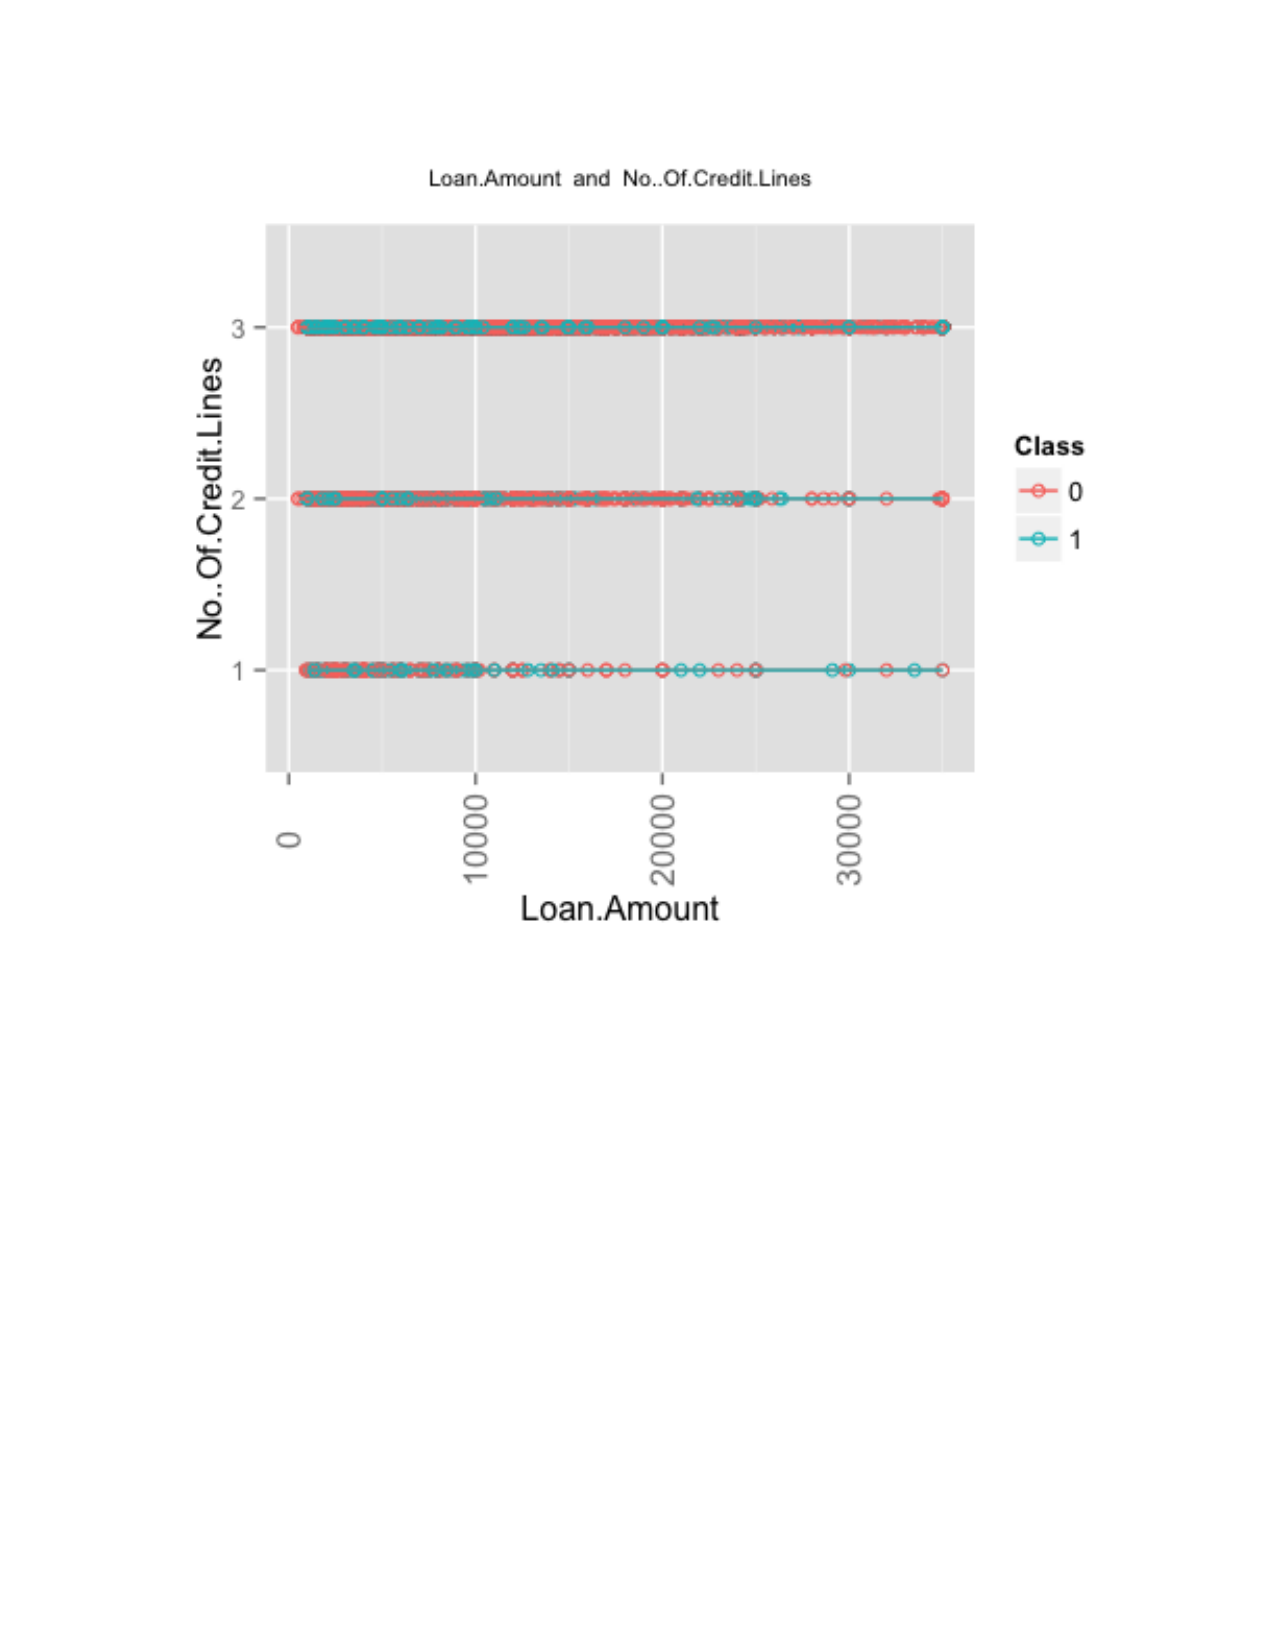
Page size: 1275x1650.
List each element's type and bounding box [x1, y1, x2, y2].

picture [168, 150, 1169, 950]
